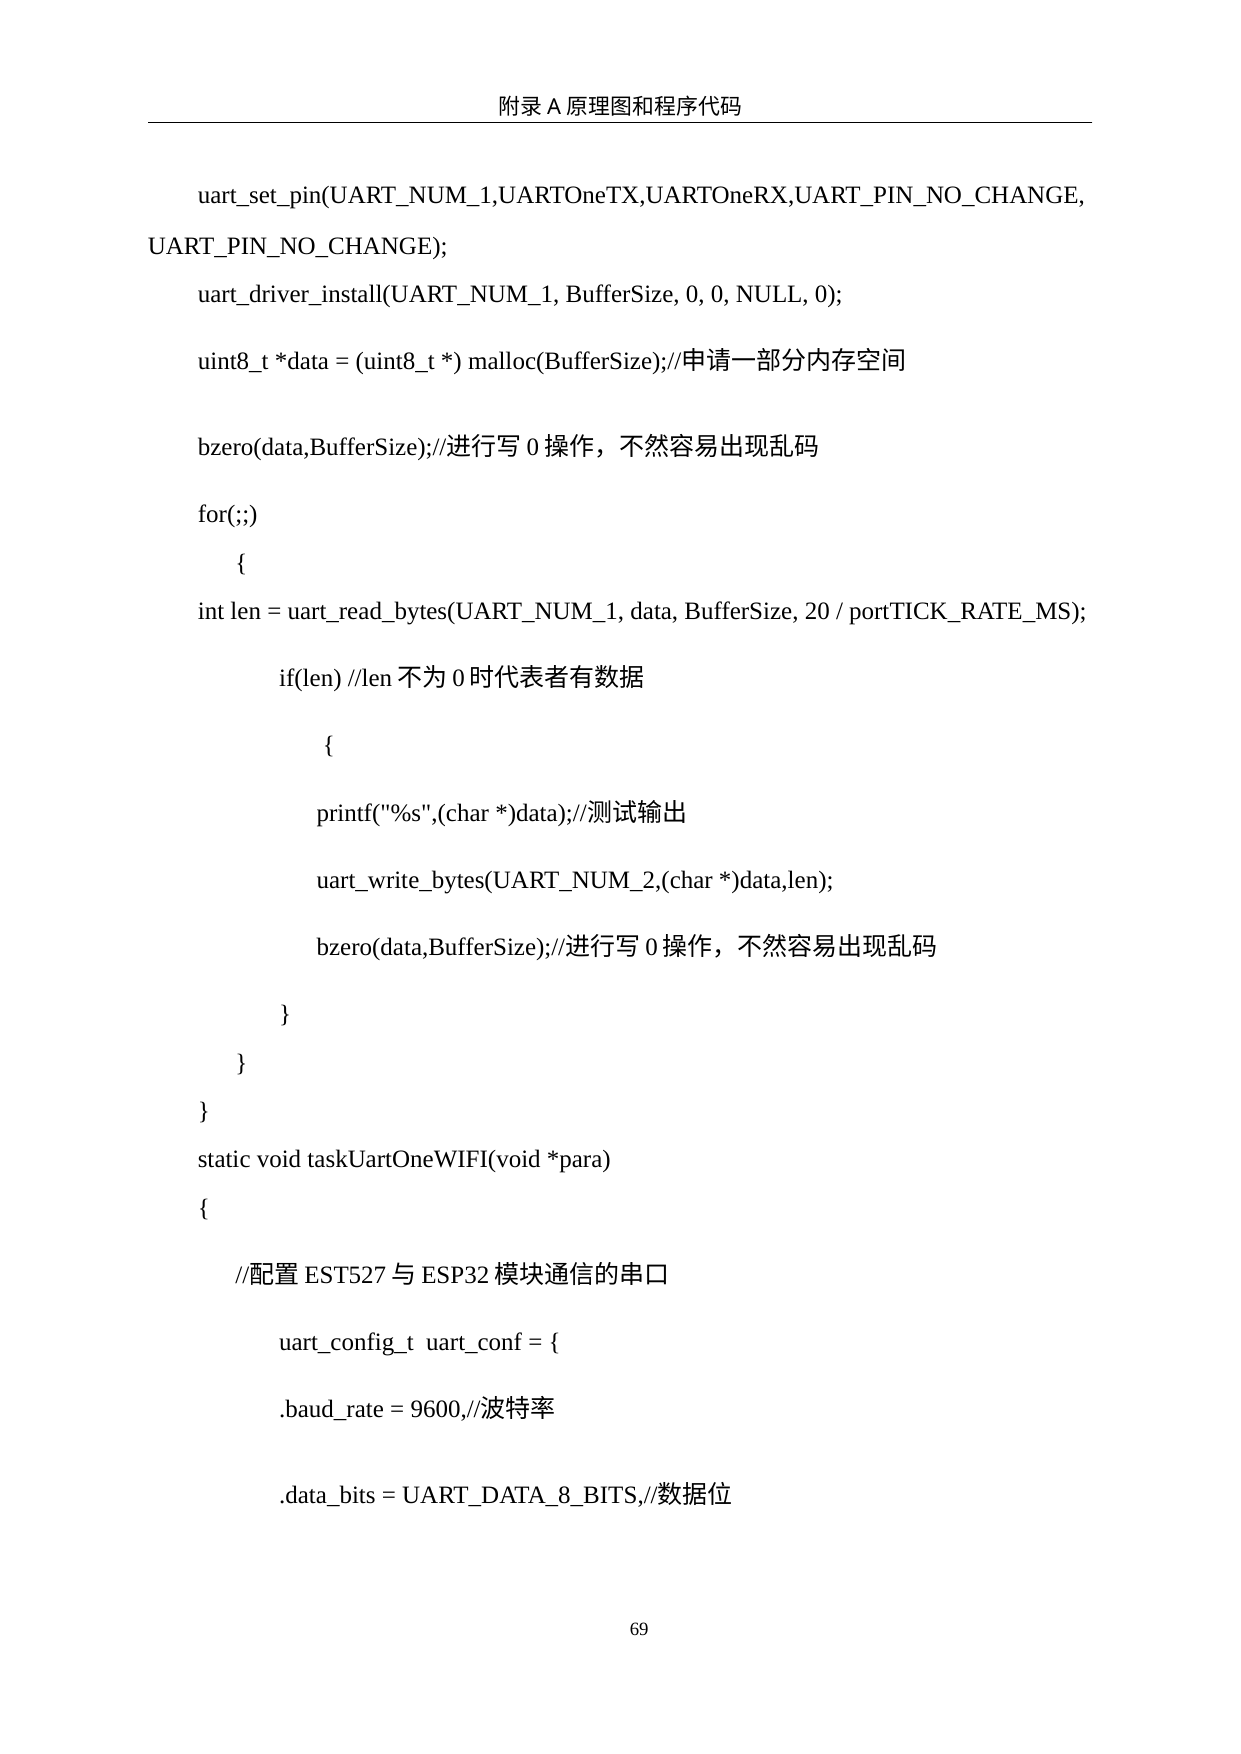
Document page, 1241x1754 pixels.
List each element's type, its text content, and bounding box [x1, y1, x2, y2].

text .baud_rate = 9600,//波特率 [148, 1373, 1092, 1441]
text //配置EST527与ESP32模块通信的串口 [148, 1238, 1092, 1306]
text bzero(data,BufferSize);//进行写0操作，不然容易出现乱码 [148, 911, 1092, 978]
text int len = uart_read_bytes(UART_NUM_1, data, BufferSize, 20 / portTICK_RATE_MS); [148, 593, 1092, 627]
text printf("%s",(char *)data);//测试输出 [148, 776, 1092, 844]
text bzero(data,BufferSize);//进行写0操作，不然容易出现乱码 [148, 411, 1092, 479]
text { [148, 1190, 1092, 1224]
text } [148, 1093, 1092, 1127]
text static void taskUartOneWIFI(void *para) [148, 1142, 1092, 1176]
text } [148, 1045, 1092, 1079]
text uart_driver_install(UART_NUM_1, BufferSize, 0, 0, NULL, 0); [148, 276, 1092, 310]
text } [148, 997, 1092, 1031]
text if(len) //len不为0时代表者有数据 [148, 642, 1092, 710]
text { [148, 728, 1092, 762]
text uart_set_pin(UART_NUM_1,UARTOneTX,UARTOneRX,UART_PIN_NO_CHANGE, UART_PIN_NO_CHANGE); [148, 177, 1092, 262]
text uart_write_bytes(UART_NUM_2,(char *)data,len); [148, 862, 1092, 896]
text .data_bits = UART_DATA_8_BITS,//数据位 [148, 1459, 1092, 1527]
text uart_config_t uart_conf = { [148, 1324, 1092, 1358]
text { [148, 545, 1092, 579]
text for(;;) [148, 497, 1092, 531]
text uint8_t *data = (uint8_t *) malloc(BufferSize);//申请一部分内存空间 [148, 325, 1092, 393]
